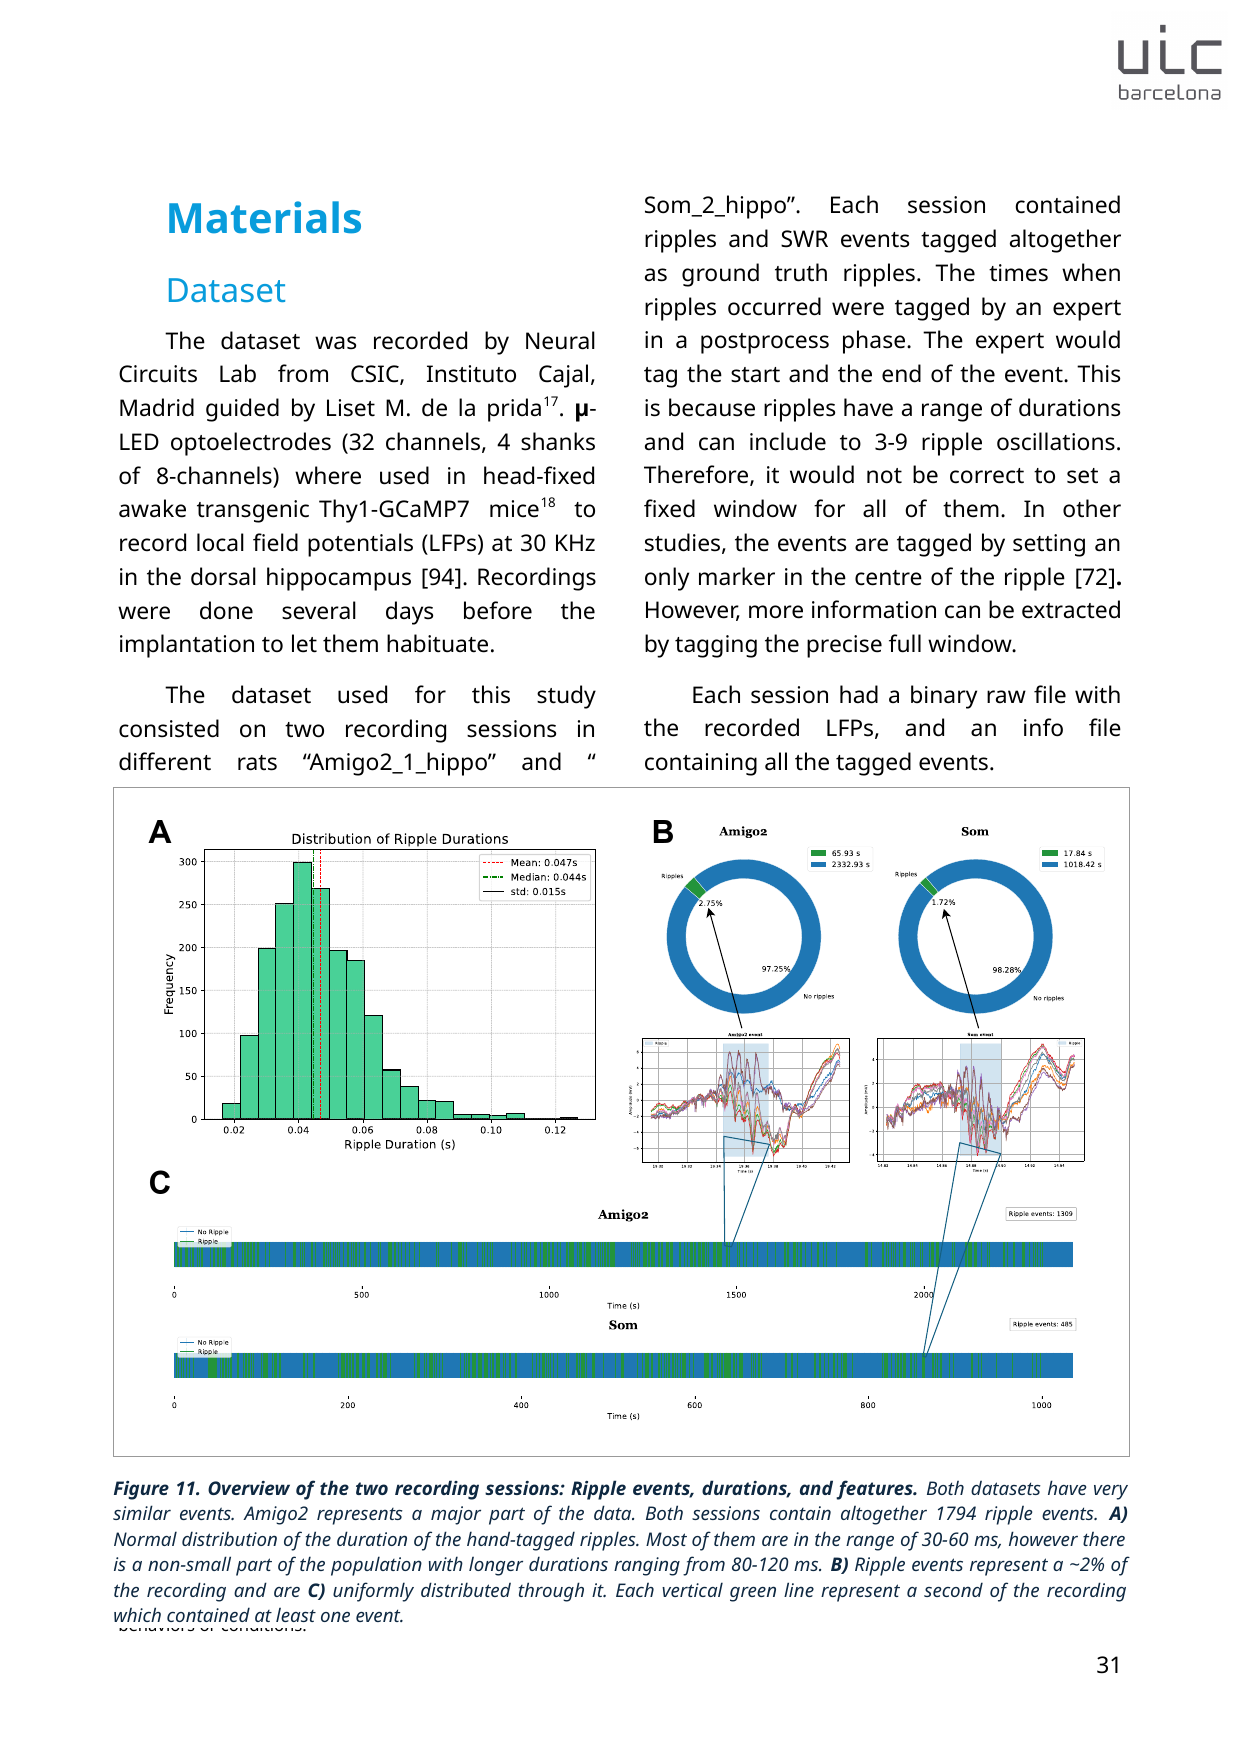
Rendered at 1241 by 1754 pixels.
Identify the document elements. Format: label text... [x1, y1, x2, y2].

picture [131, 1164, 189, 1205]
text Each session had a binary raw file with the recorded LFPs, and an info file containing all the tagged events. [644, 678, 1122, 777]
text The dataset used for this study consisted on two recording sessions in different rats “Amigo2_1_hippo” and “ Som_2_hippo”. Each session contained ripples and SWR events tagged altogether as ground truth ripples. The times when ripples occurred were tagged by an expert in a postprocess phase. The expert would tag the start and the end of the event. This is because ripples have a range of durations and can include to 3-9 ripple oscillations. Therefore, it would not be correct to set a fixed window for all of them. In other studies, the events are tagged by setting an only marker in the centre of the ripple . However, more information can be extracted by tagging the precise full window. [644, 189, 1122, 659]
text The dataset was recorded by Neural Circuits Lab from CSIC, Instituto Cajal, Madrid guided by Liset M. de la prida. μ-LED optoelectrodes (32 channels, 4 shanks of 8-channels) where used in head-fixed awake transgenic Thy1-GCaMP7 mice to record local field potentials (LFPs) at 30 KHz in the dorsal hippocampus . Recordings were done several days before the implantation to let them habituate. [118, 324, 596, 659]
picture [634, 813, 692, 854]
picture [131, 813, 189, 854]
subtitle Dataset [118, 267, 596, 313]
picture [1110, 11, 1229, 110]
text The dataset used for this study consisted on two recording sessions in different rats “Amigo2_1_hippo” and “ Som_2_hippo”. Each session contained ripples and SWR events tagged altogether as ground truth ripples. The times when ripples occurred were tagged by an expert in a postprocess phase. The expert would tag the start and the end of the event. This is because ripples have a range of durations and can include to 3-9 ripple oscillations. Therefore, it would not be correct to set a fixed window for all of them. In other studies, the events are tagged by setting an only marker in the centre of the ripple . However, more information can be extracted by tagging the precise full window. [118, 679, 596, 777]
subtitle Materials [118, 189, 596, 246]
